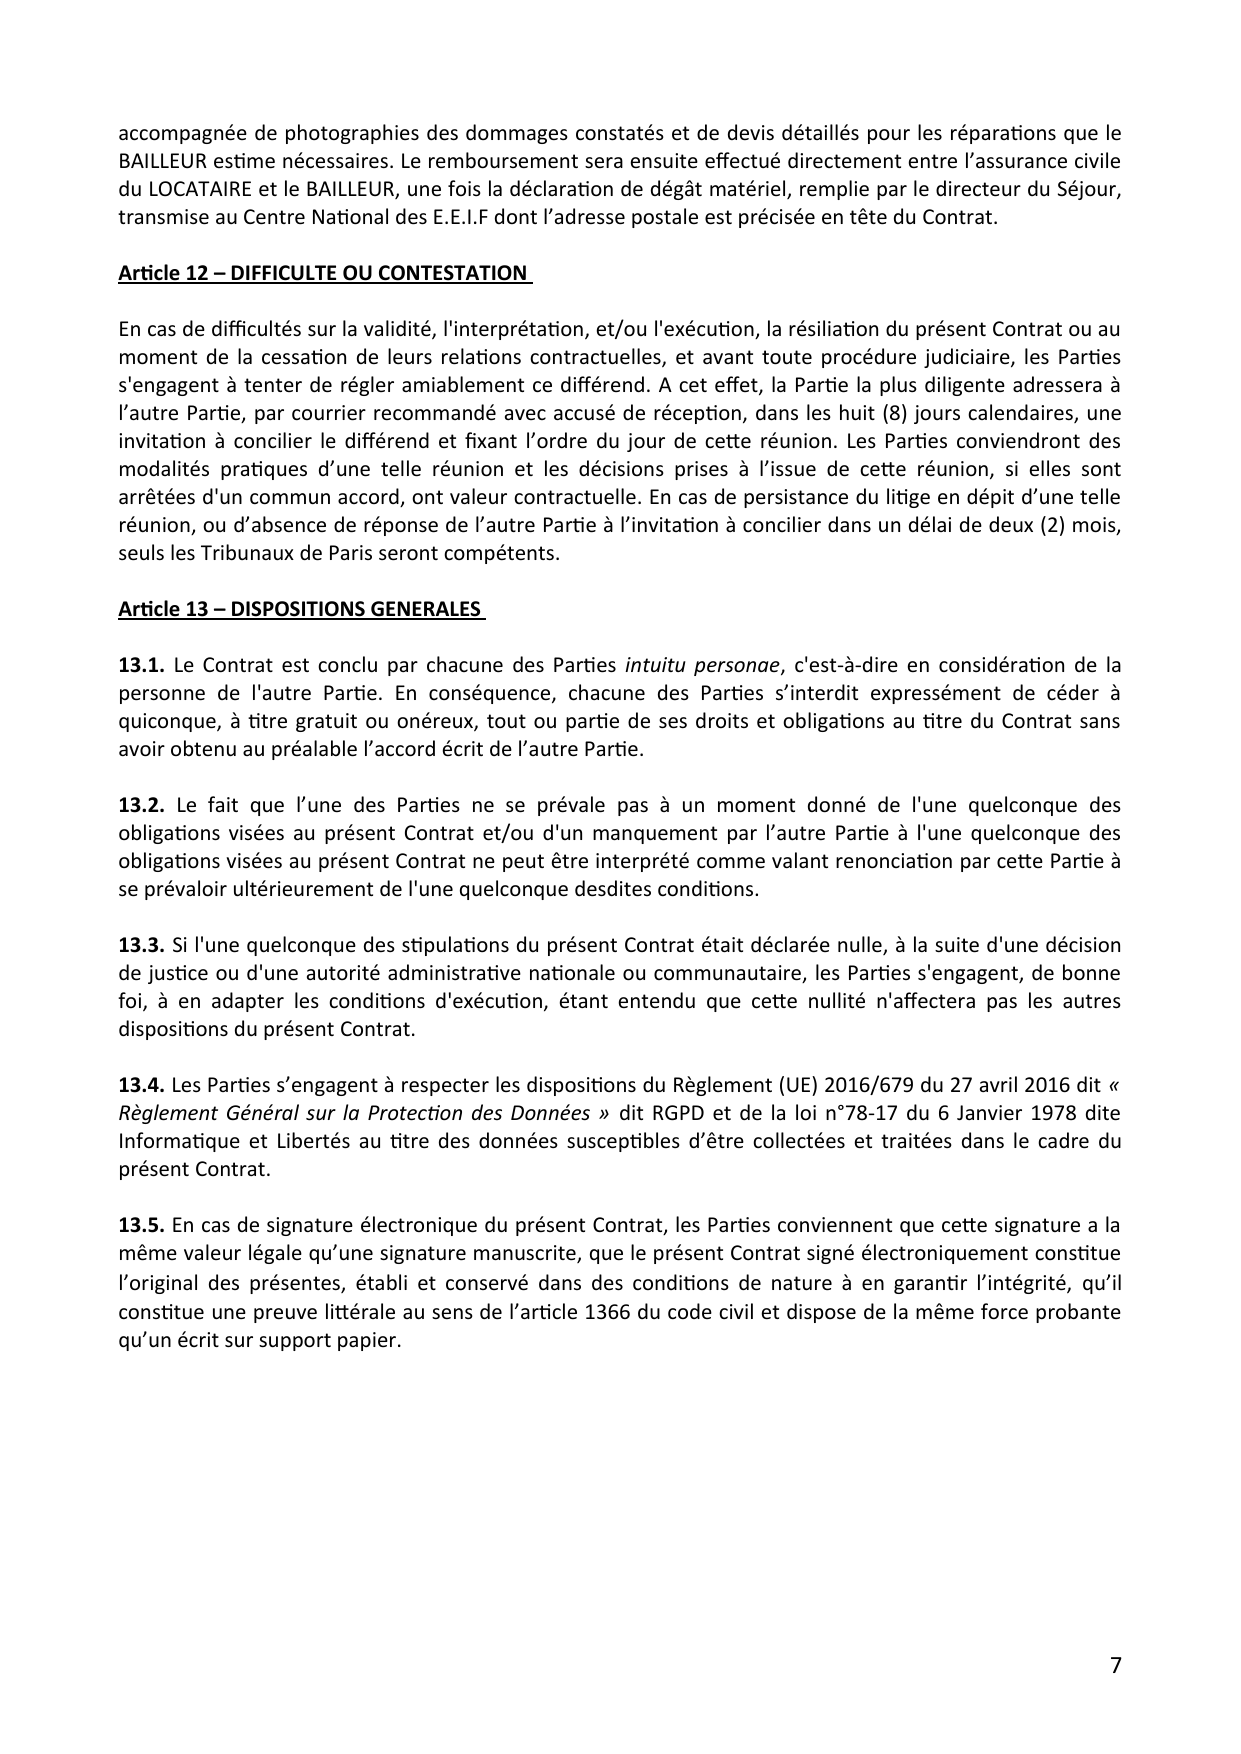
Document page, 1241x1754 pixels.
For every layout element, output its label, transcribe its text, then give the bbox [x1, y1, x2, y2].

text En cas de difficultés sur la validité, l'interprétation, et/ou l'exécution, la résiliation du présent Contrat ou au moment de la cessation de leurs relations contractuelles, et avant toute procédure judiciaire, les Parties s'engagent à tenter de régler amiablement ce différend. A cet effet, la Partie la plus diligente adressera à l’autre Partie, par courrier recommandé avec accusé de réception, dans les huit (8) jours calendaires, une invitation à concilier le différend et fixant l’ordre du jour de cette réunion. Les Parties conviendront des modalités pratiques d’une telle réunion et les décisions prises à l’issue de cette réunion, si elles sont arrêtées d'un commun accord, ont valeur contractuelle. En cas de persistance du litige en dépit d’une telle réunion, ou d’absence de réponse de l’autre Partie à l’invitation à concilier dans un délai de deux (2) mois, seuls les Tribunaux de Paris seront compétents. [118, 314, 1122, 566]
text 13.2. Le fait que l’une des Parties ne se prévale pas à un moment donné de l'une quelconque des obligations visées au présent Contrat et/ou d'un manquement par l’autre Partie à l'une quelconque des obligations visées au présent Contrat ne peut être interprété comme valant renonciation par cette Partie à se prévaloir ultérieurement de l'une quelconque desdites conditions. [118, 791, 1122, 903]
text 13.3. Si l'une quelconque des stipulations du présent Contrat était déclarée nulle, à la suite d'une décision de justice ou d'une autorité administrative nationale ou communautaire, les Parties s'engagent, de bonne foi, à en adapter les conditions d'exécution, étant entendu que cette nullité n'affectera pas les autres dispositions du présent Contrat. [118, 931, 1122, 1043]
text 13.5. En cas de signature électronique du présent Contrat, les Parties conviennent que cette signature a la même valeur légale qu’une signature manuscrite, que le présent Contrat signé électroniquement constitue l’original des présentes, établi et conservé dans des conditions de nature à en garantir l’intégrité, qu’il constitue une preuve littérale au sens de l’article 1366 du code civil et dispose de la même force probante qu’un écrit sur support papier. [118, 1211, 1122, 1353]
text 13.4. Les Parties s’engagent à respecter les dispositions du Règlement (UE) 2016/679 du 27 avril 2016 dit « Règlement Général sur la Protection des Données » dit RGPD et de la loi n°78-17 du 6 Janvier 1978 dite Informatique et Libertés au titre des données susceptibles d’être collectées et traitées dans le cadre du présent Contrat. [118, 1071, 1122, 1183]
text Article 13 – DISPOSITIONS GENERALES [118, 594, 1122, 622]
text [118, 118, 1122, 230]
text 13.1. Le Contrat est conclu par chacune des Parties intuitu personae, c'est-à-dire en considération de la personne de l'autre Partie. En conséquence, chacune des Parties s’interdit expressément de céder à quiconque, à titre gratuit ou onéreux, tout ou partie de ses droits et obligations au titre du Contrat sans avoir obtenu au préalable l’accord écrit de l’autre Partie. [118, 651, 1122, 763]
text Article 12 – DIFFICULTE OU CONTESTATION [118, 258, 1122, 286]
